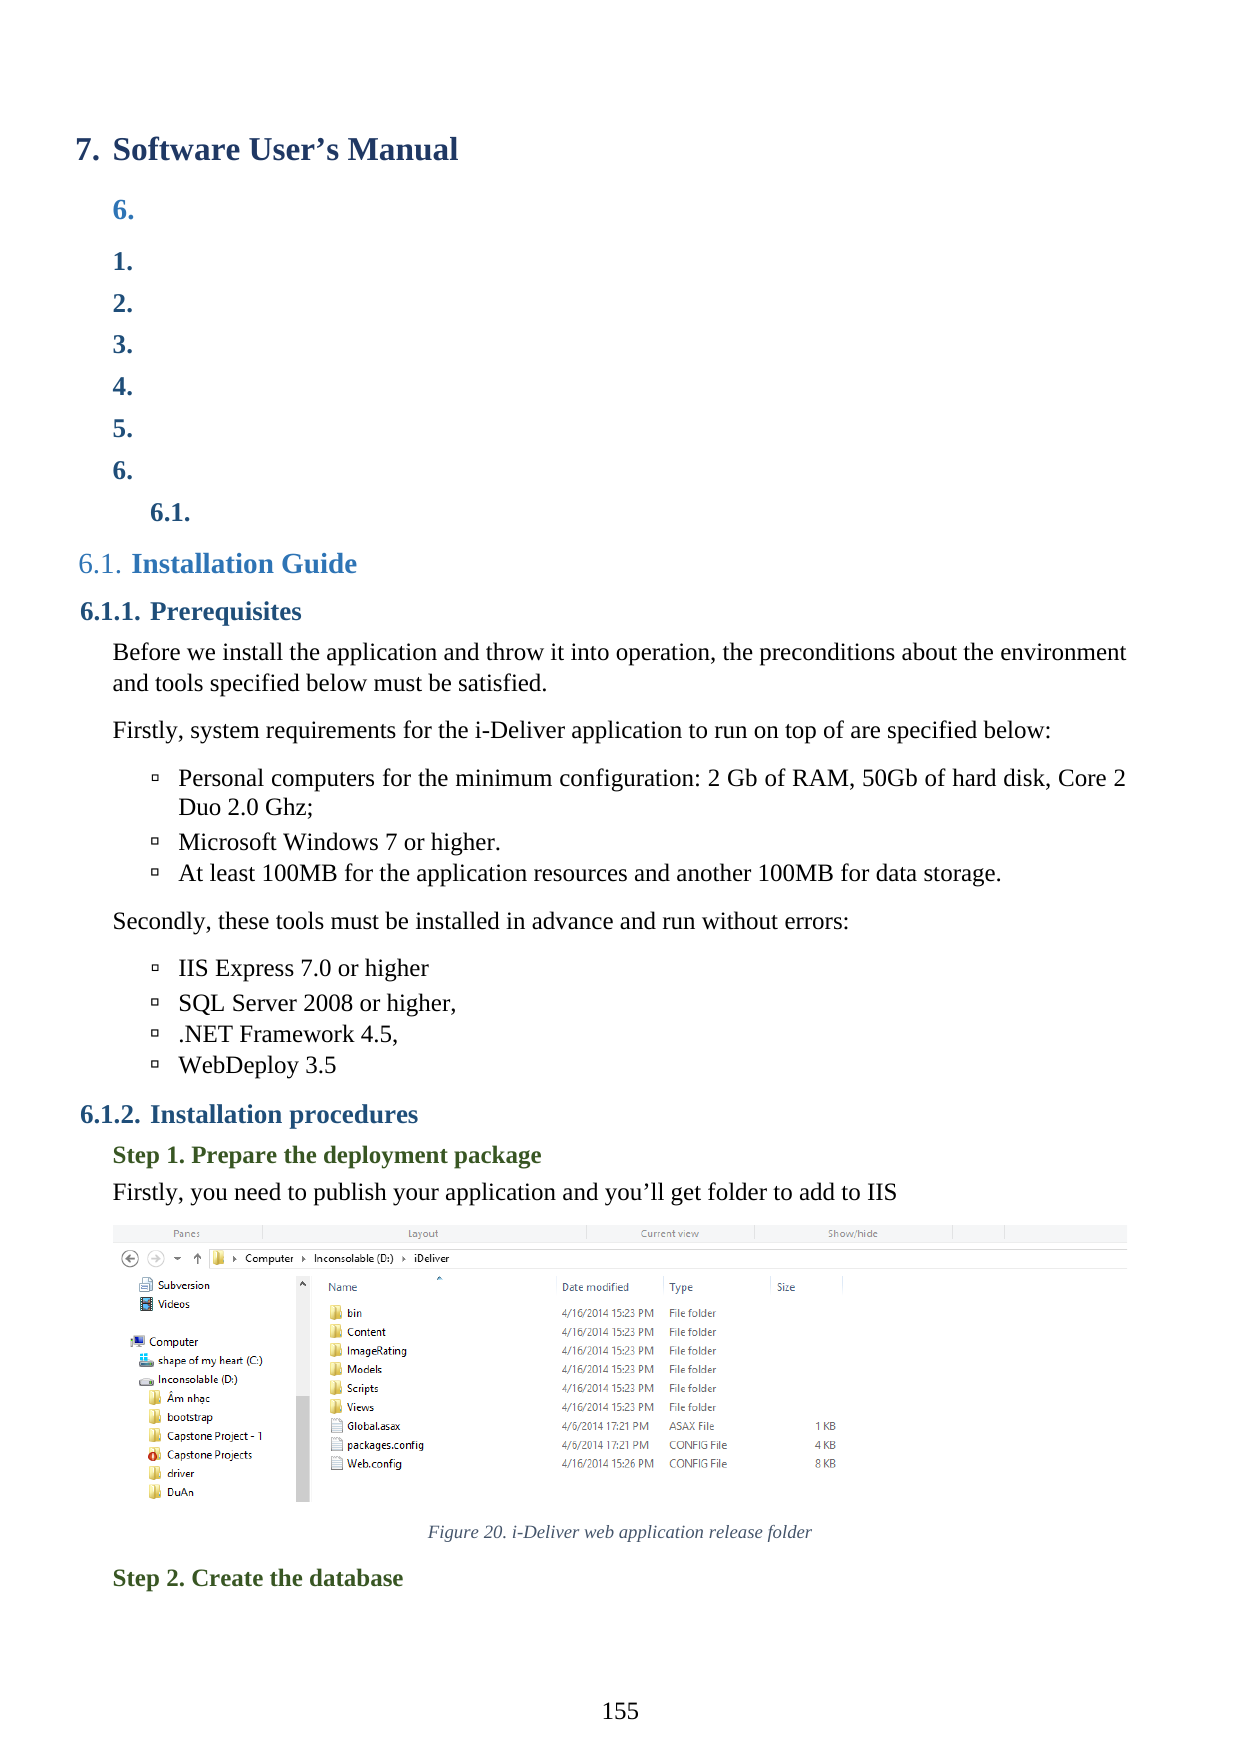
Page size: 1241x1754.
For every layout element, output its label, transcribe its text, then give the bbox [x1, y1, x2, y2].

text Firstly, system requirements for the i-Deliver application to run on top of are specified below: [112, 716, 1128, 744]
picture [113, 1225, 1128, 1502]
subtitle Installation procedures [141, 1098, 1128, 1129]
text Before we install the application and throw it into operation, the preconditions about the environment and tools specified below must be satisfied. [112, 637, 1128, 697]
list Personal computers for the minimum configuration: 2 Gb of RAM, 50Gb of hard disk, Core 2 Duo 2.0 Ghz; [159, 763, 1128, 821]
list .NET Framework 4.5, [159, 1019, 1128, 1048]
list SQL Server 2008 or higher, [159, 988, 1128, 1017]
list Microsoft Windows 7 or higher. [159, 827, 1128, 856]
text Step 1. Prepare the deployment package [112, 1140, 1128, 1169]
subtitle Installation Guide [122, 546, 1128, 580]
subtitle Prerequisites [141, 595, 1128, 626]
subtitle Software User’s Manual [75, 129, 1128, 167]
text Step 2. Create the database [112, 1563, 1128, 1592]
list At least 100MB for the application resources and another 100MB for data storage. [159, 858, 1128, 887]
text Secondly, these tools must be installed in advance and run without errors: [112, 906, 1128, 934]
text Firstly, you need to publish your application and you’ll get folder to add to IIS [112, 1177, 1128, 1206]
list IIS Express 7.0 or higher [159, 953, 1128, 982]
list WebDeploy 3.5 [159, 1051, 1128, 1079]
